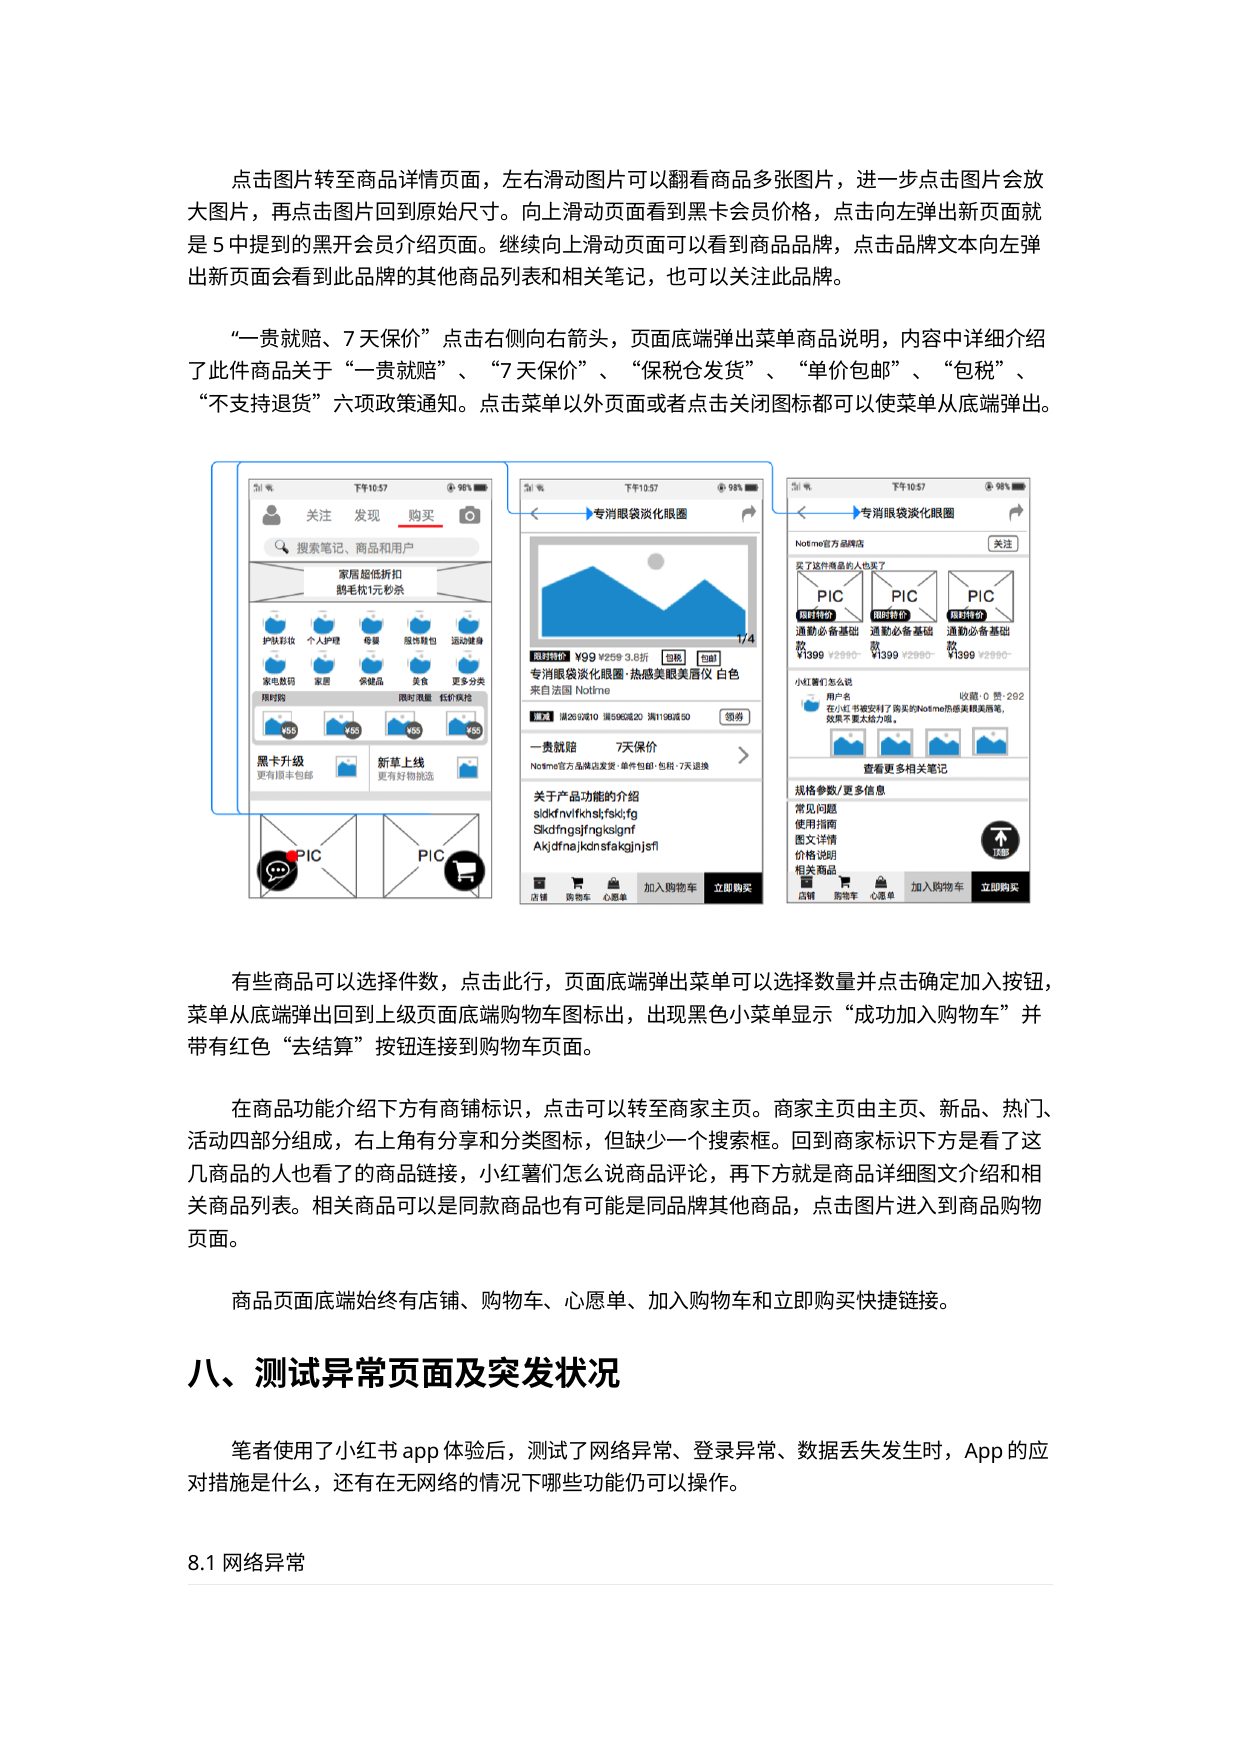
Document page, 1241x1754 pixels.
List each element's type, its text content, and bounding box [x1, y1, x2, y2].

text 有些商品可以选择件数，点击此行，页面底端弹出菜单可以选择数量并点击确定加入按钮，菜单从底端弹出回到上级页面底端购物车图标出，出现黑色小菜单显示“成功加入购物车”并带有红色“去结算”按钮连接到购物车页面。 [187, 964, 1053, 1062]
text 点击图片转至商品详情页面，左右滑动图片可以翻看商品多张图片，进一步点击图片会放大图片，再点击图片回到原始尺寸。向上滑动页面看到黑卡会员价格，点击向左弹出新页面就是5中提到的黑开会员介绍页面。继续向上滑动页面可以看到商品品牌，点击品牌文本向左弹出新页面会看到此品牌的其他商品列表和相关笔记，也可以关注此品牌。 [187, 162, 1053, 292]
text 笔者使用了小红书app体验后，测试了网络异常、登录异常、数据丢失发生时，App的应对措施是什么，还有在无网络的情况下哪些功能仍可以操作。 [187, 1433, 1053, 1498]
text 在商品功能介绍下方有商铺标识，点击可以转至商家主页。商家主页由主页、新品、热门、活动四部分组成，右上角有分享和分类图标，但缺少一个搜索框。回到商家标识下方是看了这几商品的人也看了的商品链接，小红薯们怎么说商品评论，再下方就是商品详细图文介绍和相关商品列表。相关商品可以是同款商品也有可能是同品牌其他商品，点击图片进入到商品购物页面。 [187, 1091, 1053, 1254]
list 测试异常页面及突发状况 [187, 1339, 1053, 1404]
picture [202, 447, 1038, 915]
text 商品页面底端始终有店铺、购物车、心愿单、加入购物车和立即购买快捷链接。 [187, 1283, 1053, 1315]
text “一贵就赔、7天保价”点击右侧向右箭头，页面底端弹出菜单商品说明，内容中详细介绍了此件商品关于“一贵就赔”、“7天保价”、“保税仓发货”、“单价包邮”、“包税”、“不支持退货”六项政策通知。点击菜单以外页面或者点击关闭图标都可以使菜单从底端弹出。 [187, 321, 1053, 419]
subtitle 8.1 网络异常 [187, 1545, 1053, 1585]
